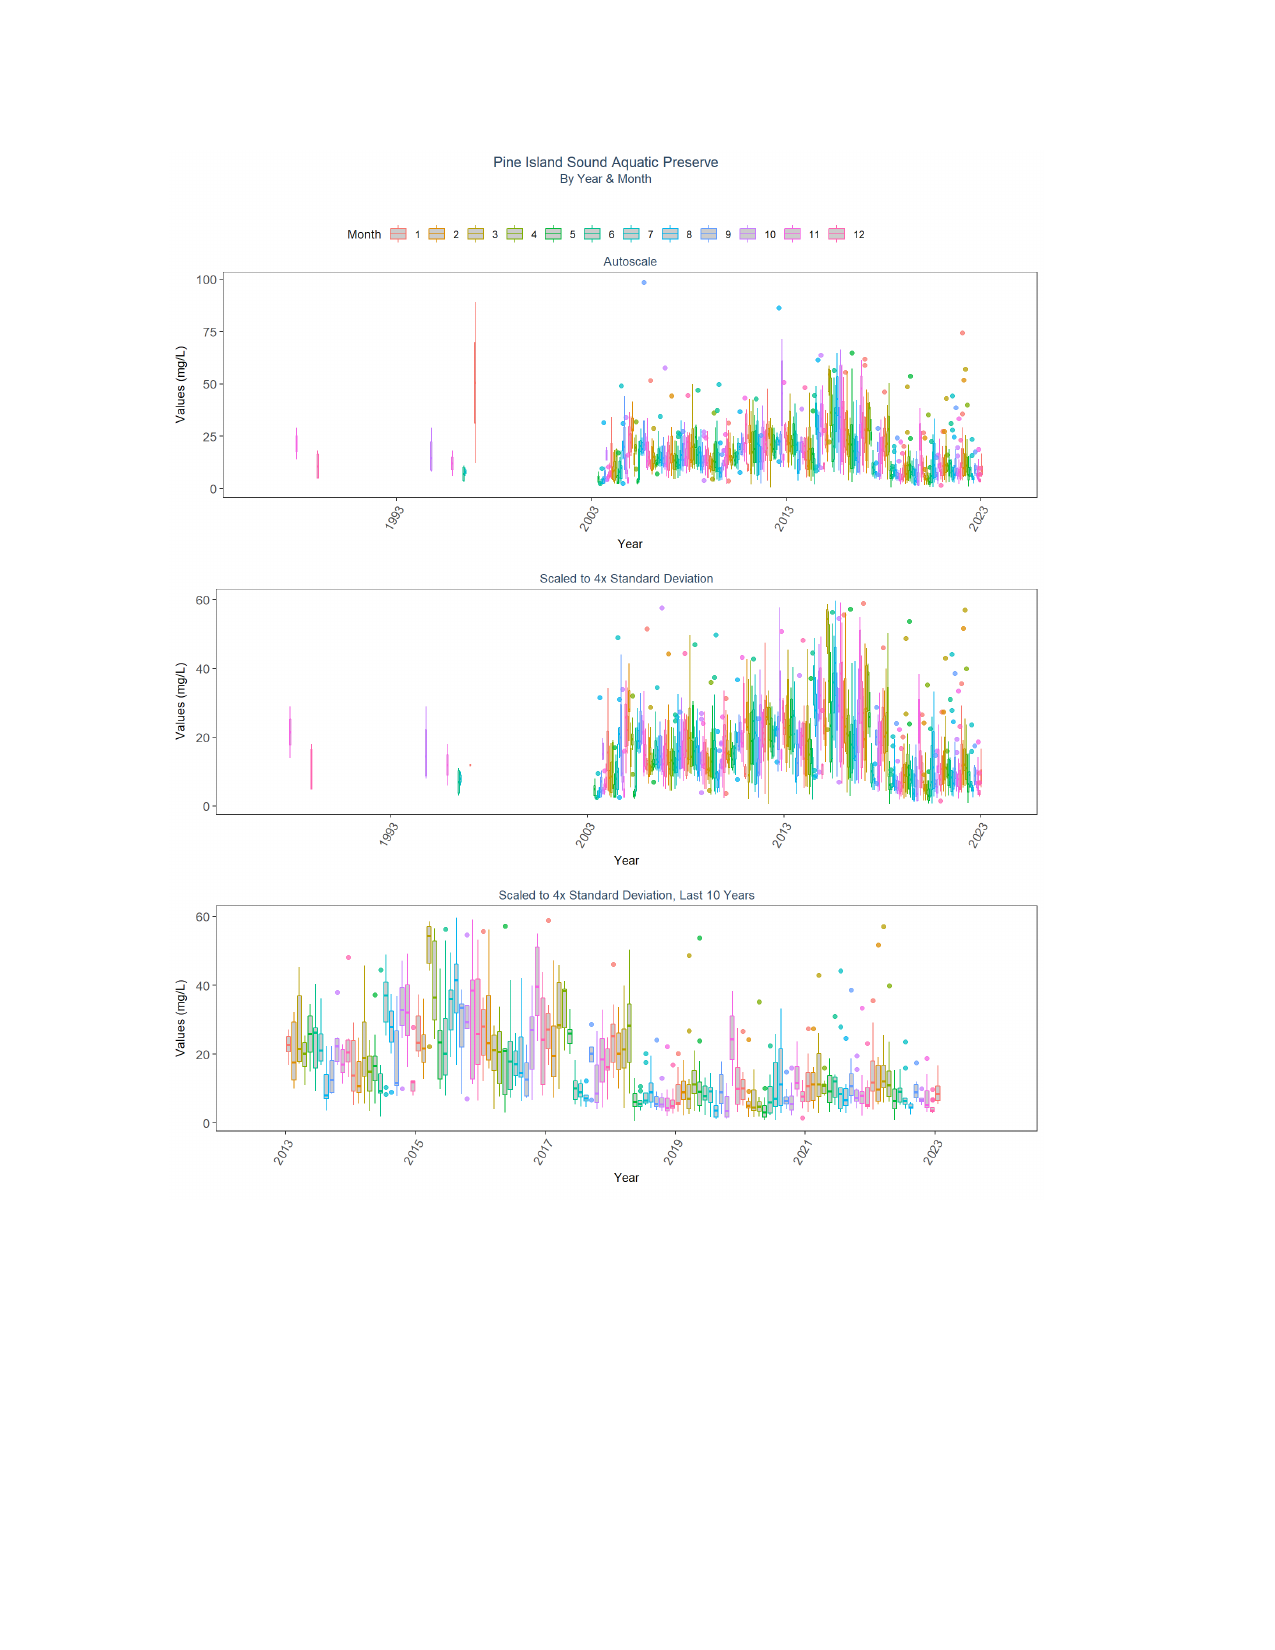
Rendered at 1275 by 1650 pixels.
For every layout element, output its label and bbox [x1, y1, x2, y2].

picture [168, 150, 1044, 1200]
